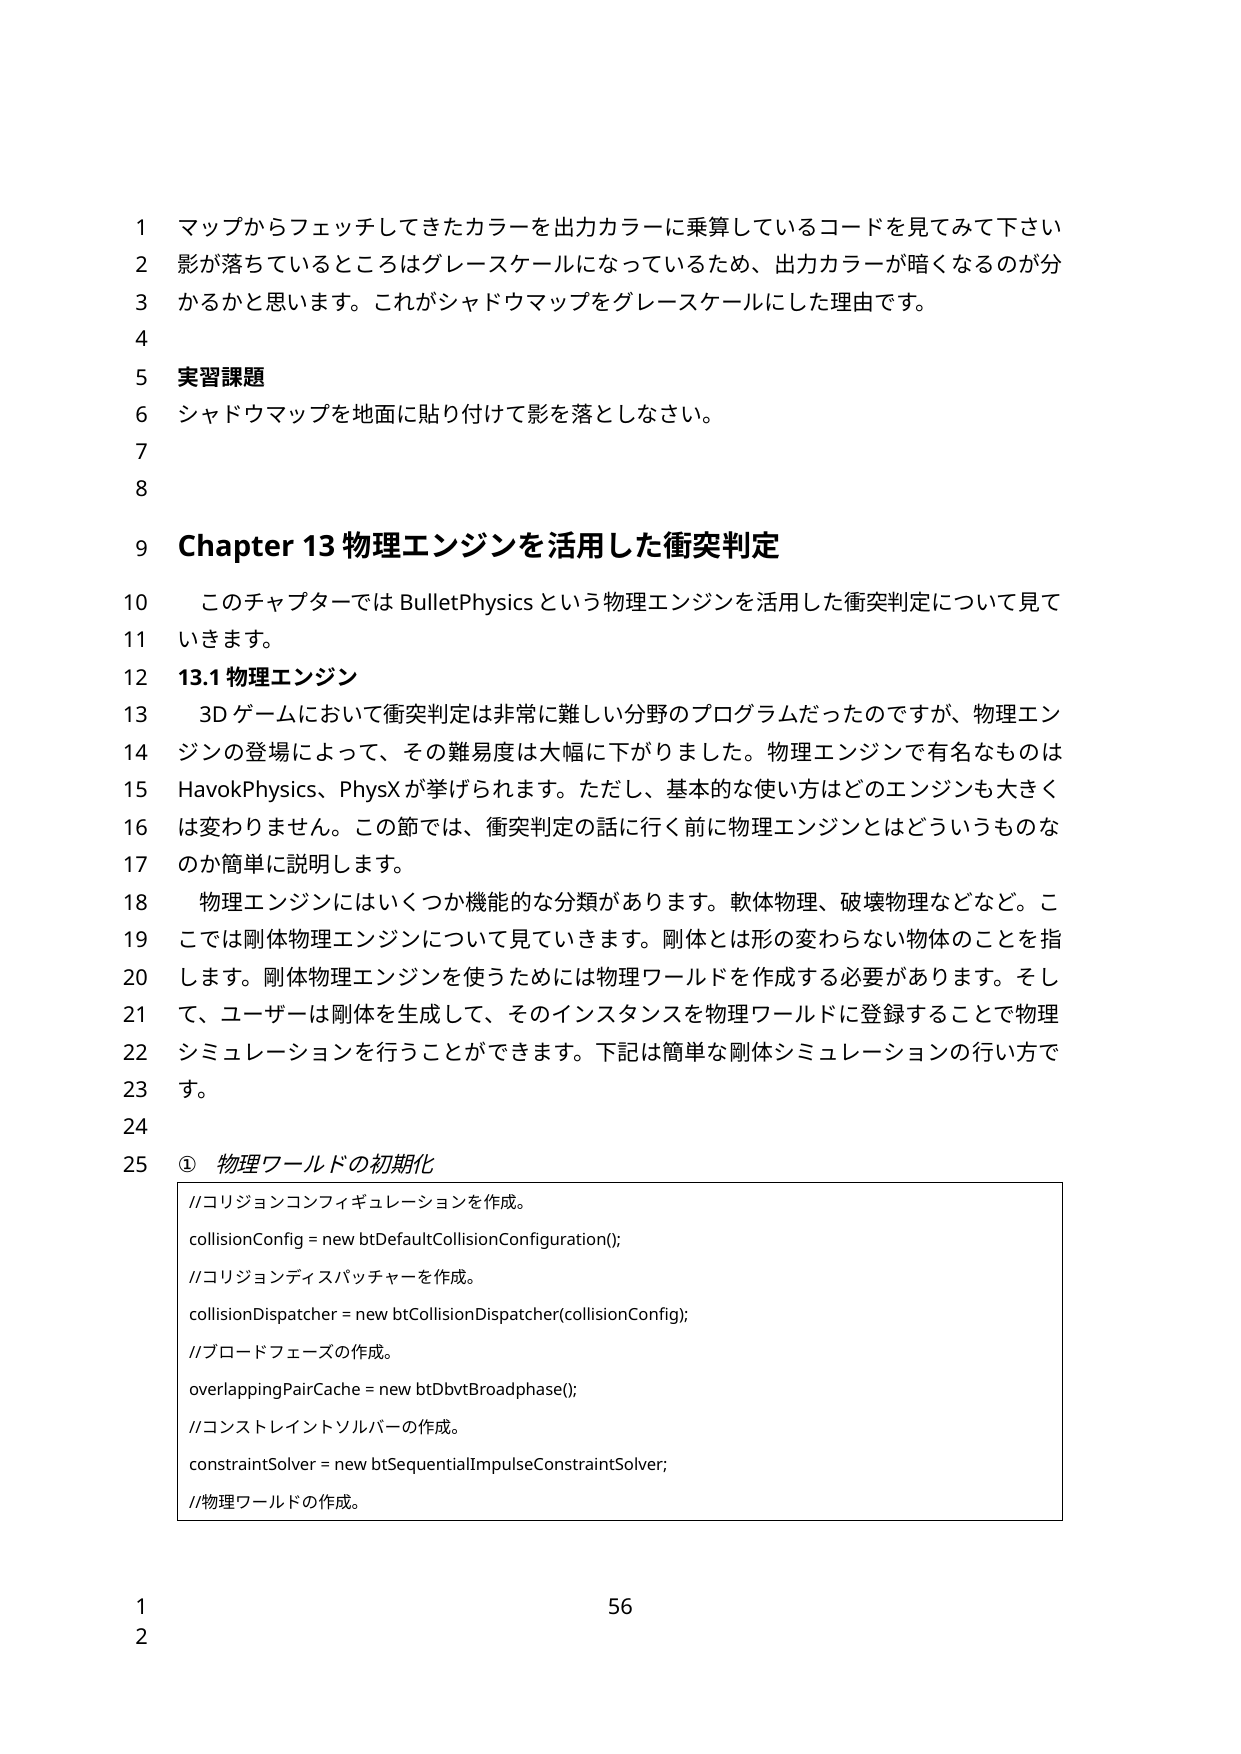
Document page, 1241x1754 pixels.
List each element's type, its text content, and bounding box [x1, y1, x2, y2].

text 13.1 物理エンジン [177, 657, 1063, 694]
text このチャプターではBulletPhysicsという物理エンジンを活用した衝突判定について見ていきます。 [177, 582, 1063, 657]
text シャドウマップを地面に貼り付けて影を落としなさい。 [177, 394, 1063, 432]
text 物理エンジンにはいくつか機能的な分類があります。軟体物理、破壊物理などなど。ここでは剛体物理エンジンについて見ていきます。剛体とは形の変わらない物体のことを指します。剛体物理エンジンを使うためには物理ワールドを作成する必要があります。そして、ユーザーは剛体を生成して、そのインスタンスを物理ワールドに登録することで物理シミュレーションを行うことができます。下記は簡単な剛体シミュレーションの行い方です。 [177, 882, 1063, 1107]
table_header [178, 1183, 1062, 1520]
text 3Dゲームにおいて衝突判定は非常に難しい分野のプログラムだったのですが、物理エンジンの登場によって、その難易度は大幅に下がりました。物理エンジンで有名なものはHavokPhysics、PhysXが挙げられます。ただし、基本的な使い方はどのエンジンも大きくは変わりません。この節では、衝突判定の話に行く前に物理エンジンとはどういうものなのか簡単に説明します。 [177, 694, 1063, 882]
text Chapter 13 物理エンジンを活用した衝突判定 [177, 507, 1063, 582]
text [177, 207, 1063, 319]
text 実習課題 [177, 357, 1063, 394]
list 物理ワールドの初期化 [177, 1144, 1063, 1182]
